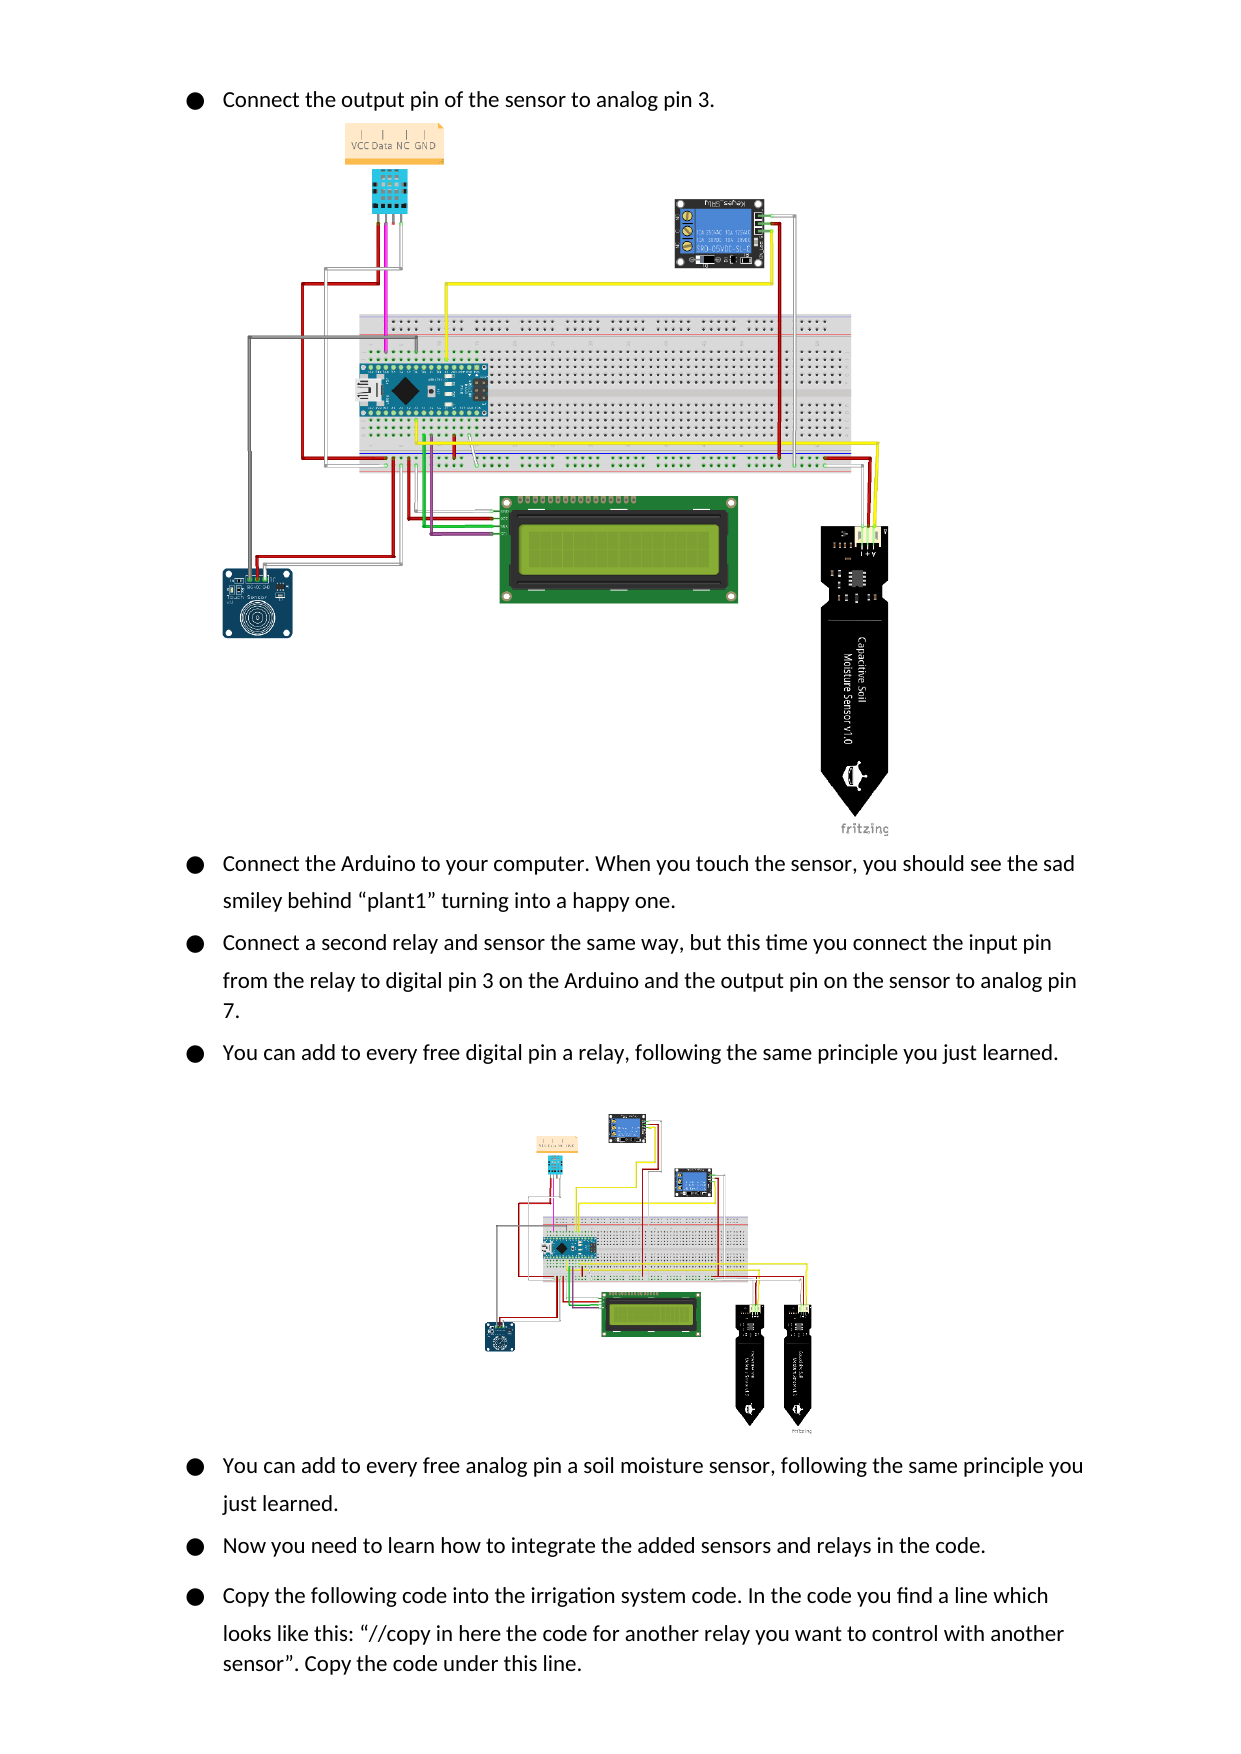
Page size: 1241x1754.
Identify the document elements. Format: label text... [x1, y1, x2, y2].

list Connect the Arduino to your computer. When you touch the sensor, you should see the sad smiley behind “plant1” turning into a happy one. [185, 837, 1093, 915]
picture [222, 123, 889, 836]
list Copy the following code into the irrigation system code. In the code you find a line which looks like this: “//copy in here the code for another relay you want to control with another sensor”. Copy the code under this line. [185, 1570, 1093, 1677]
list You can add to every free digital pin a relay, following the same principle you just learned. [185, 1026, 1093, 1073]
picture [485, 1114, 812, 1434]
list Now you need to learn how to integrate the added sensors and relays in the code. [185, 1519, 1093, 1566]
list Connect a second relay and sensor the same way, but this time you connect the input pin from the relay to digital pin 3 on the Arduino and the output pin on the sensor to analog pin 7. [185, 917, 1093, 1024]
